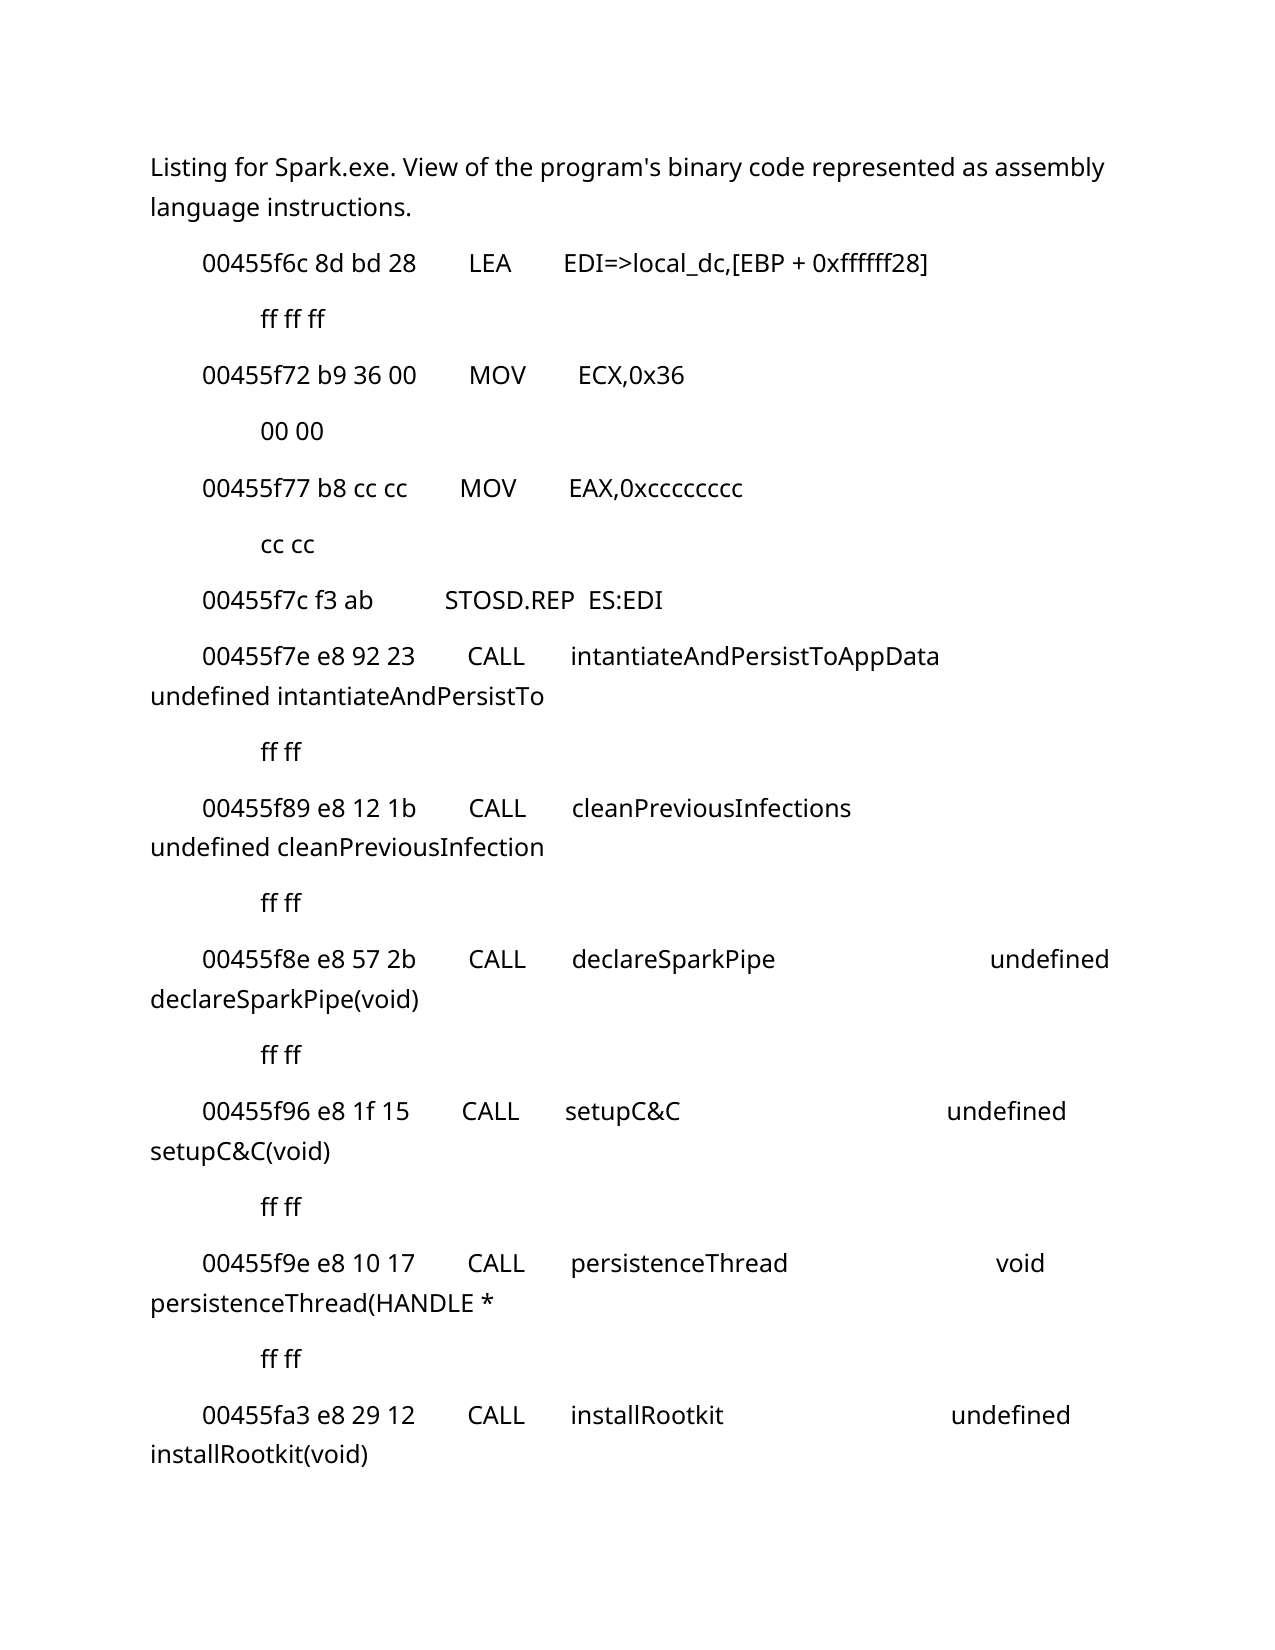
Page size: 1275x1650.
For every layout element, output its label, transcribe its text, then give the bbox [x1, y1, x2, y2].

text 00455f7c f3 ab STOSD.REP ES:EDI [150, 582, 1125, 617]
text 00455f72 b9 36 00 MOV ECX,0x36 [150, 358, 1125, 392]
text 00455f96 e8 1f 15 CALL setupC&C undefined setupC&C(void) [150, 1094, 1125, 1167]
text 00455fa3 e8 29 12 CALL installRootkit undefined installRootkit(void) [150, 1397, 1125, 1471]
text ff ff [150, 1341, 1125, 1375]
text ff ff [150, 1189, 1125, 1224]
text 00455f7e e8 92 23 CALL intantiateAndPersistToAppData undefined intantiateAndPersistTo [150, 639, 1125, 712]
text ff ff [150, 734, 1125, 768]
text ff ff [150, 886, 1125, 920]
text ff ff ff [150, 302, 1125, 336]
text Listing for Spark.exe. View of the program's binary code represented as assembly language instructions. [150, 150, 1125, 223]
text 00455f8e e8 57 2b CALL declareSparkPipe undefined declareSparkPipe(void) [150, 942, 1125, 1016]
text 00455f89 e8 12 1b CALL cleanPreviousInfections undefined cleanPreviousInfection [150, 790, 1125, 864]
text ff ff [150, 1038, 1125, 1072]
text cc cc [150, 526, 1125, 560]
text 00455f6c 8d bd 28 LEA EDI=>local_dc,[EBP + 0xffffff28] [150, 246, 1125, 280]
text 00455f9e e8 10 17 CALL persistenceThread void persistenceThread(HANDLE * [150, 1246, 1125, 1319]
text 00455f77 b8 cc cc MOV EAX,0xcccccccc [150, 470, 1125, 504]
text 00 00 [150, 414, 1125, 448]
